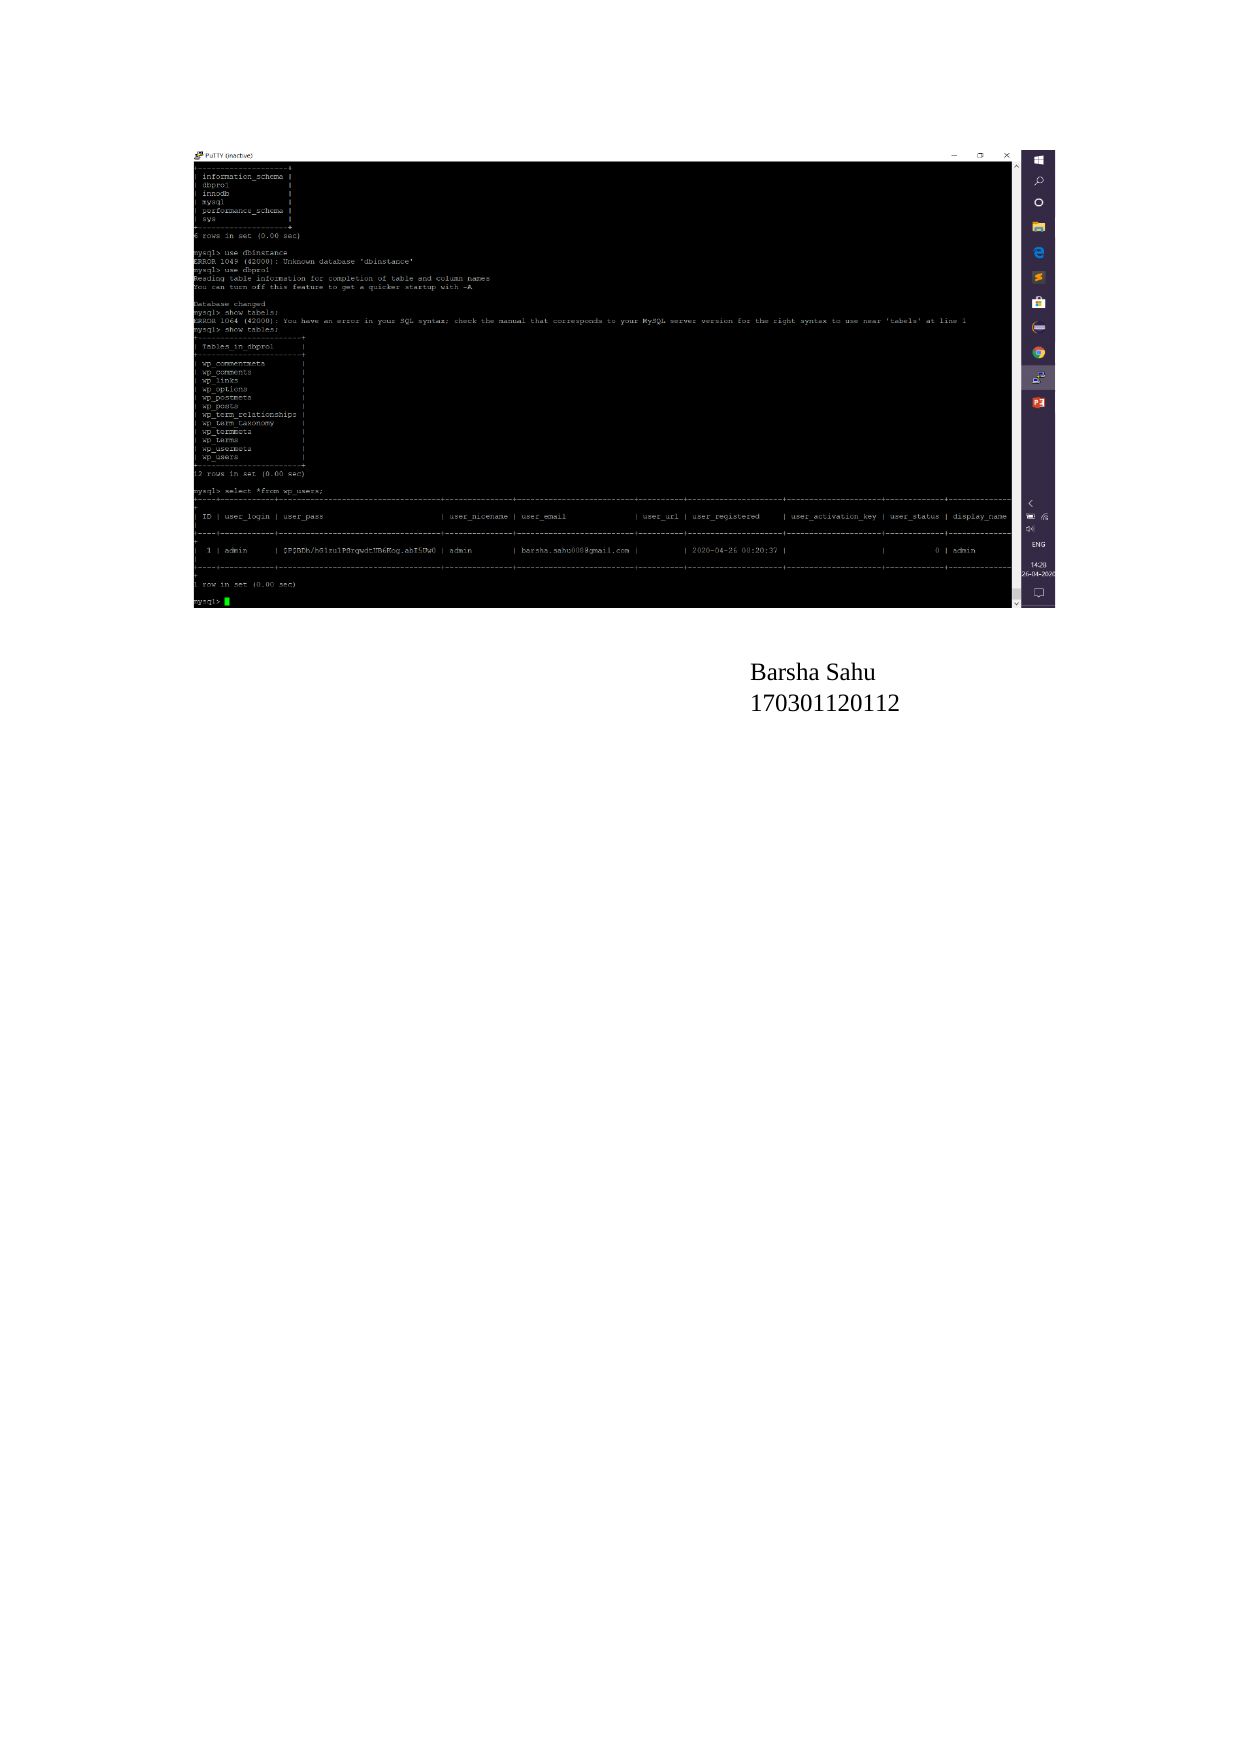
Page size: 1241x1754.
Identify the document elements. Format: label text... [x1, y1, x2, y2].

picture [193, 150, 1056, 608]
list Barsha Sahu [262, 657, 1090, 686]
list 170301120112 [262, 688, 1090, 717]
